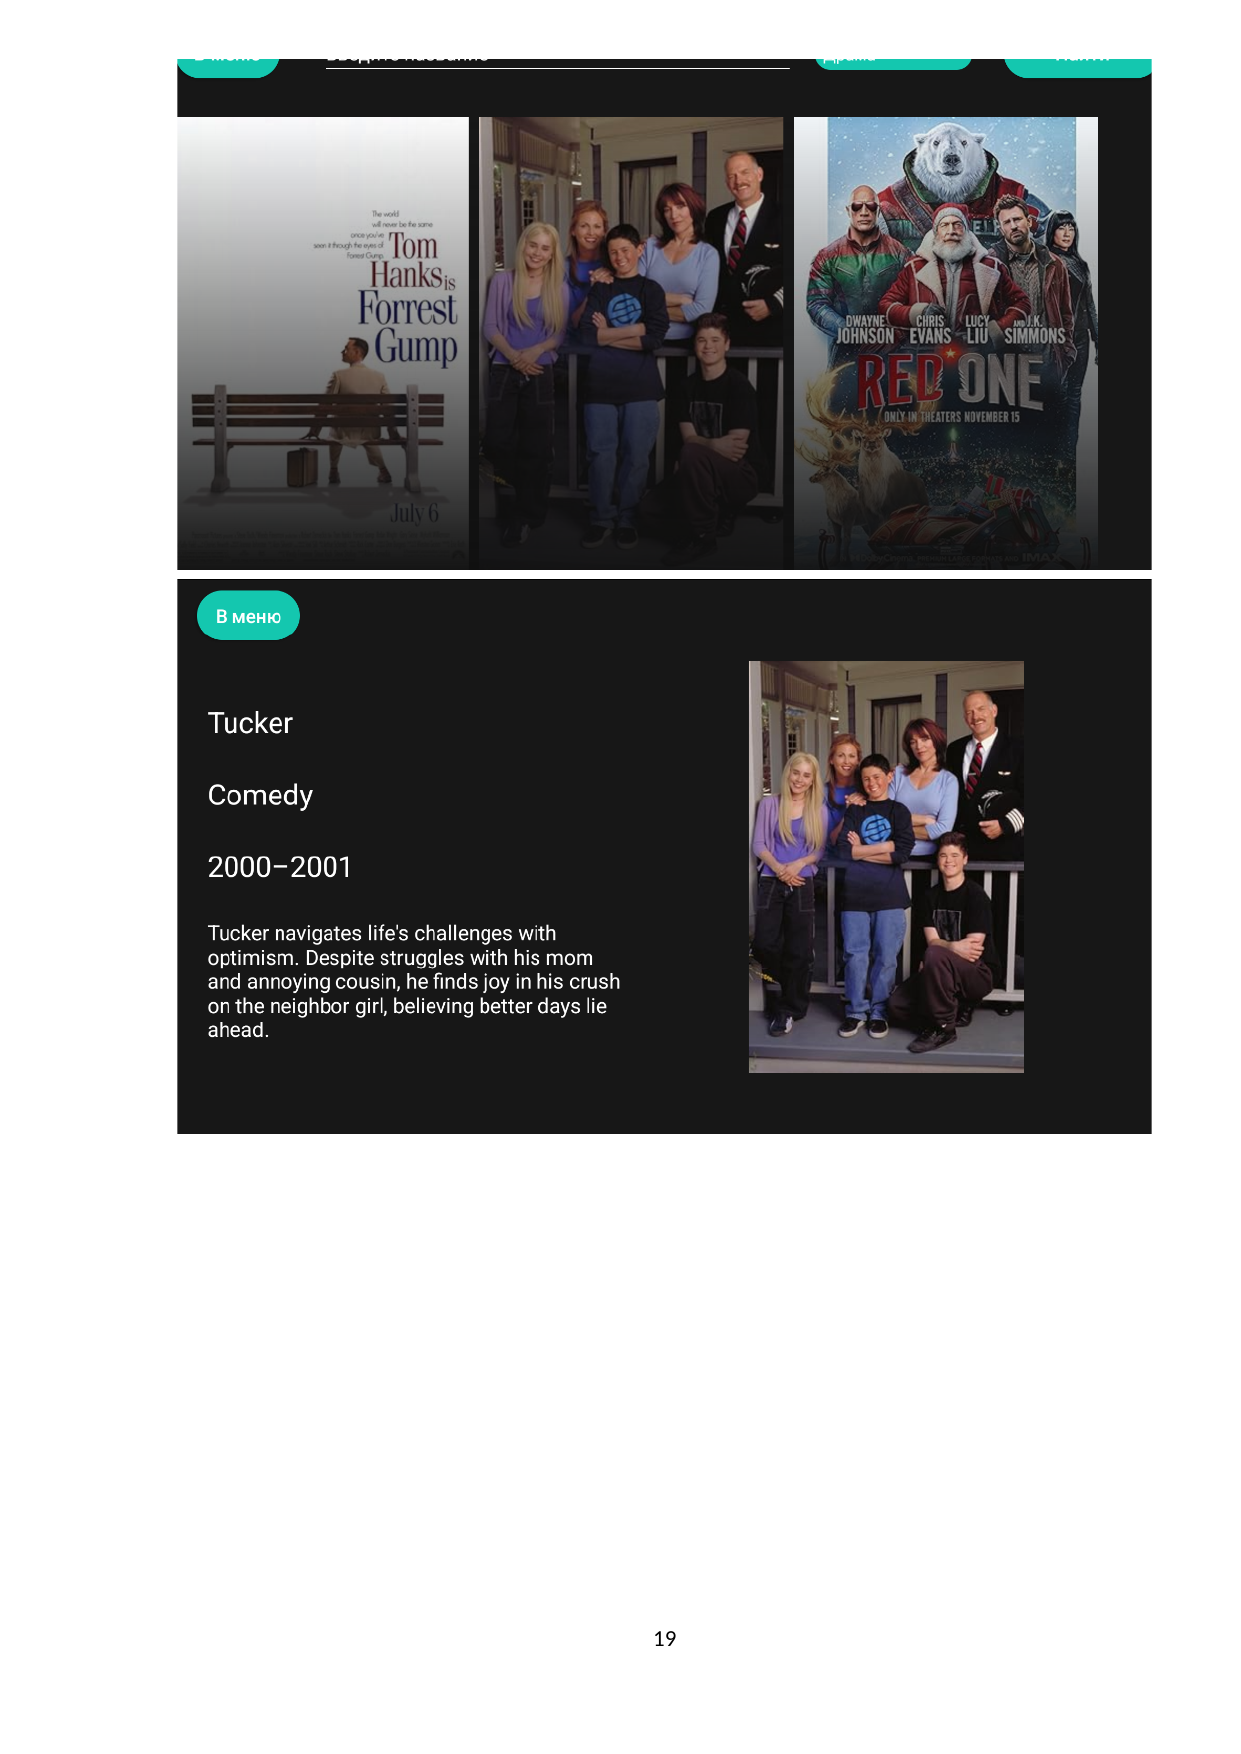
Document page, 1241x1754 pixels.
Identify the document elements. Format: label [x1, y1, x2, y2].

picture [177, 579, 1152, 1134]
picture [177, 59, 1152, 570]
